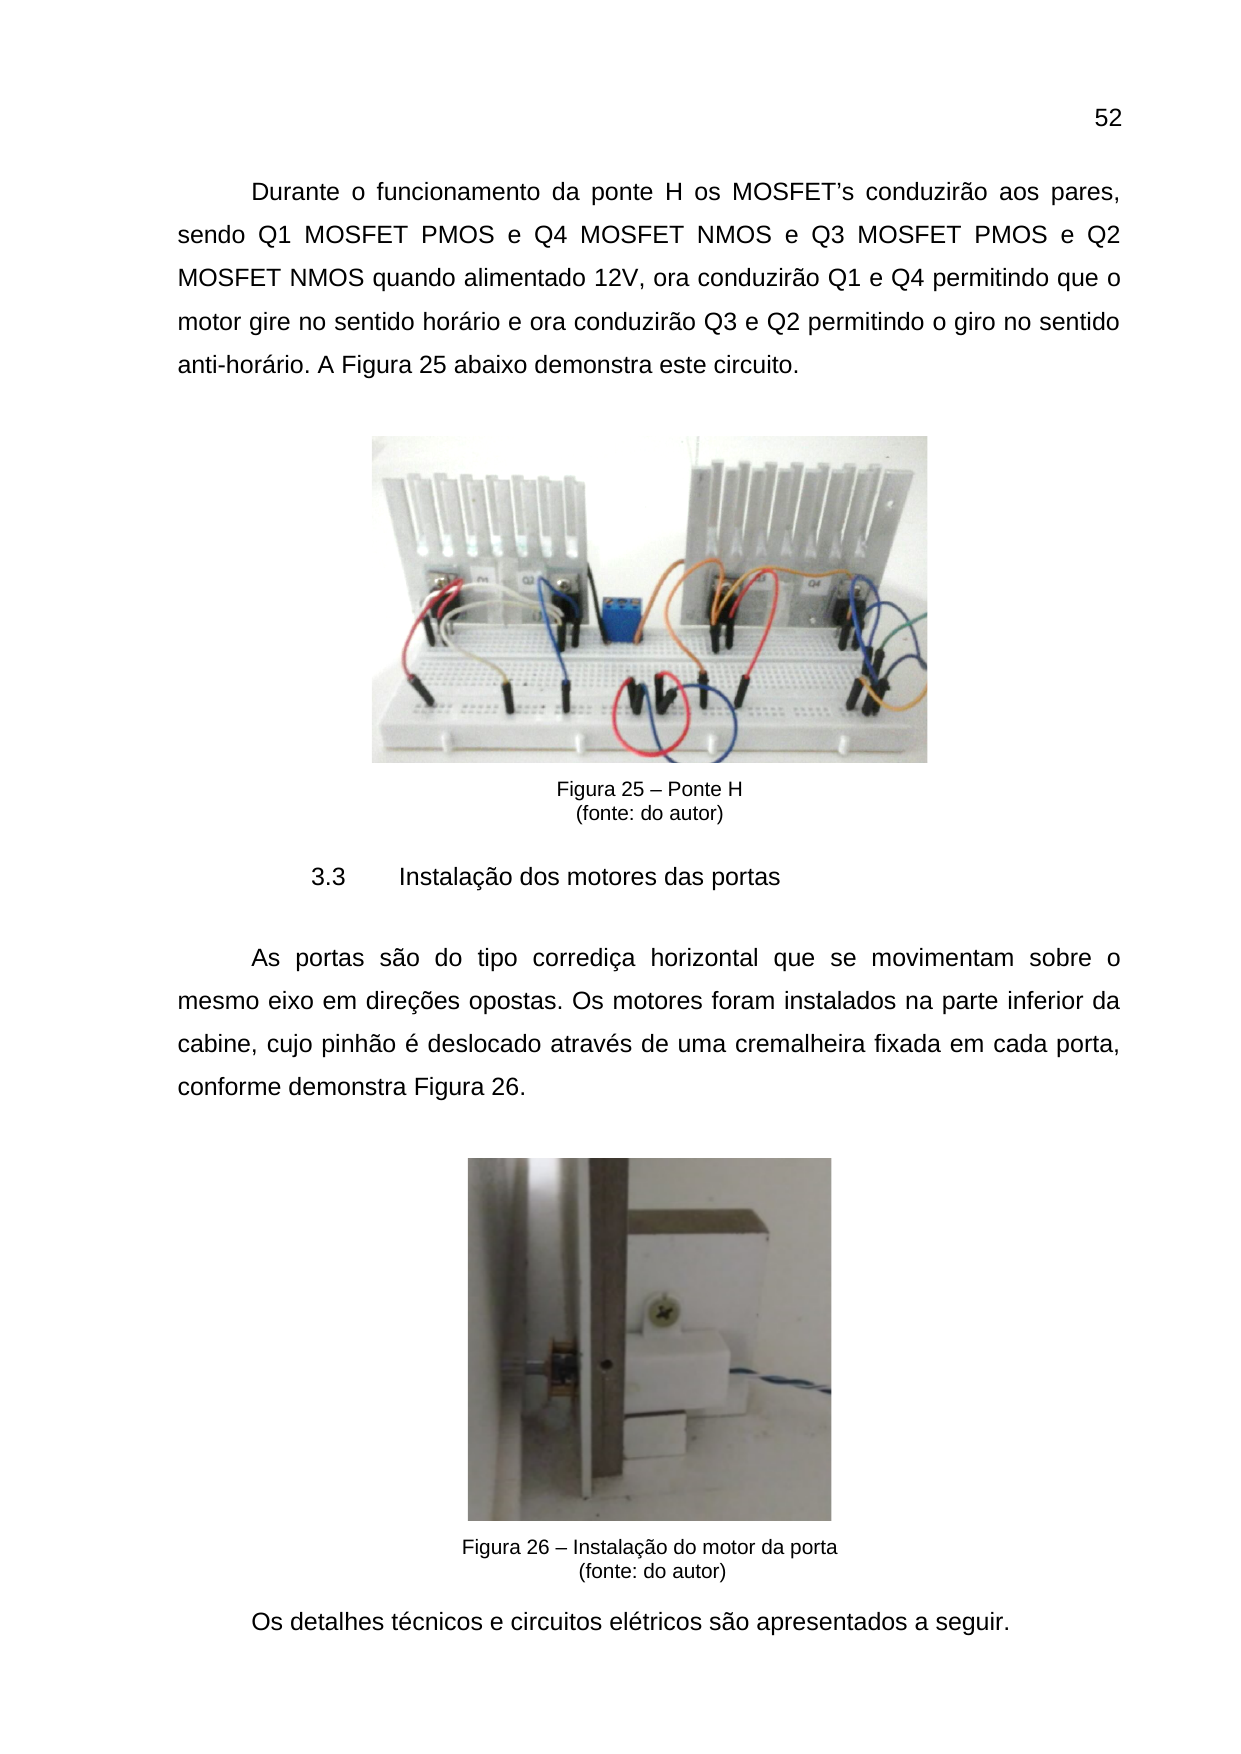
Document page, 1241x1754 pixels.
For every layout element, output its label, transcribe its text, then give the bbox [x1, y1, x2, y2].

text As portas são do tipo corrediça horizontal que se movimentam sobre o mesmo eixo em direções opostas. Os motores foram instalados na parte inferior da cabine, cujo pinhão é deslocado através de uma cremalheira fixada em cada porta, conforme demonstra Figura 26. [177, 943, 1122, 1101]
picture [371, 436, 928, 763]
subtitle Instalação dos motores das portas [237, 862, 1122, 891]
text (fonte: do autor) [177, 801, 1122, 824]
picture [467, 1158, 832, 1521]
text Durante o funcionamento da ponte H os MOSFET’s conduzirão aos pares, sendo Q1 MOSFET PMOS e Q4 MOSFET NMOS e Q3 MOSFET PMOS e Q2 MOSFET NMOS quando alimentado 12V, ora conduzirão Q1 e Q4 permitindo que o motor gire no sentido horário e ora conduzirão Q3 e Q2 permitindo o giro no sentido anti-horário. A Figura 25 abaixo demonstra este circuito. [177, 177, 1122, 378]
text (fonte: do autor) [177, 1559, 1122, 1583]
text Os detalhes técnicos e circuitos elétricos são apresentados a seguir. [177, 1607, 1122, 1636]
